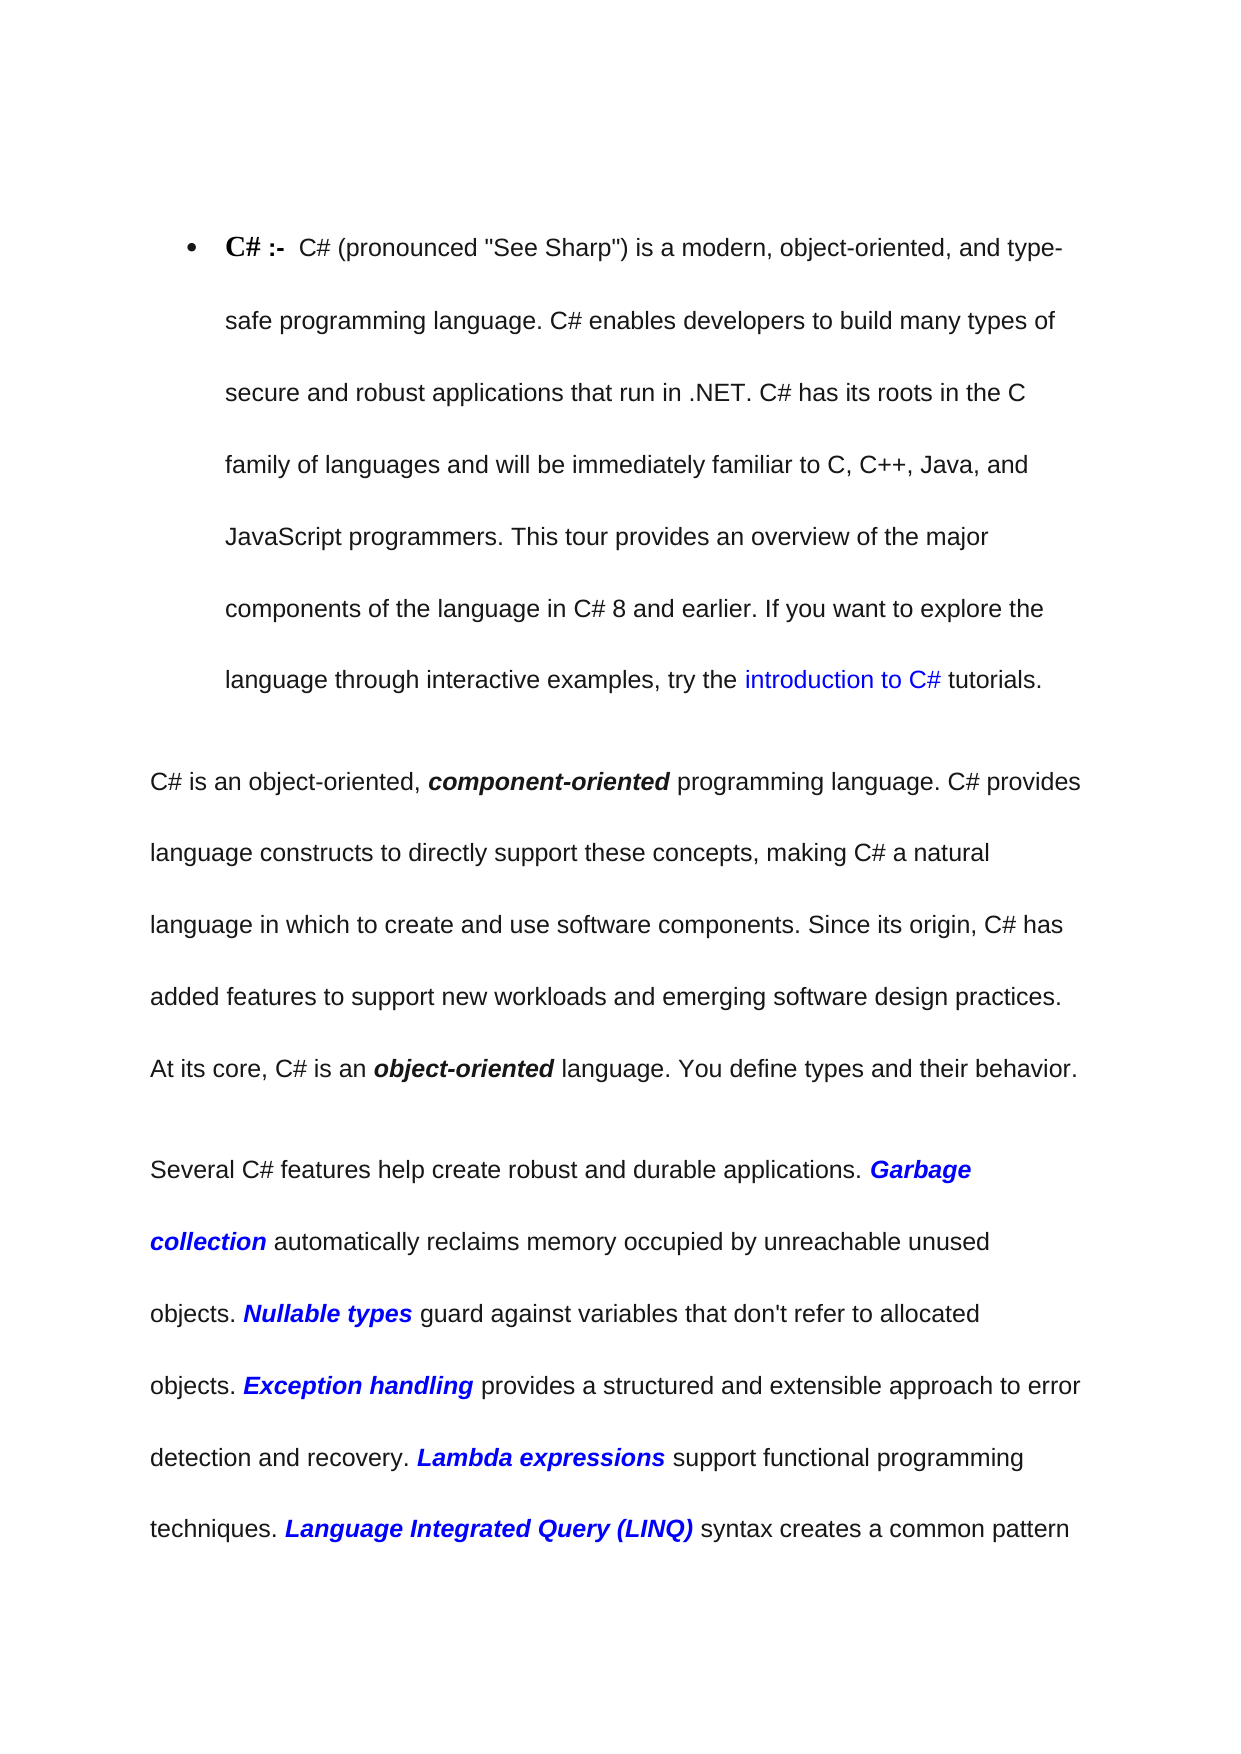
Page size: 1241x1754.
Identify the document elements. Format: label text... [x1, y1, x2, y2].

list C# :- C# (pronounced "See Sharp") is a modern, object-oriented, and type-safe programming language. C# enables developers to build many types of secure and robust applications that run in .NET. C# has its roots in the C family of languages and will be immediately familiar to C, C++, Java, and JavaScript programmers. This tour provides an overview of the major components of the language in C# 8 and earlier. If you want to explore the language through interactive examples, try the introduction to C# tutorials. [187, 229, 1090, 694]
text C# is an object-oriented, component-oriented programming language. C# provides language constructs to directly support these concepts, making C# a natural language in which to create and use software components. Since its origin, C# has added features to support new workloads and emerging software design practices. At its core, C# is an object-oriented language. You define types and their behavior. [150, 767, 1090, 1083]
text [150, 1155, 1090, 1543]
